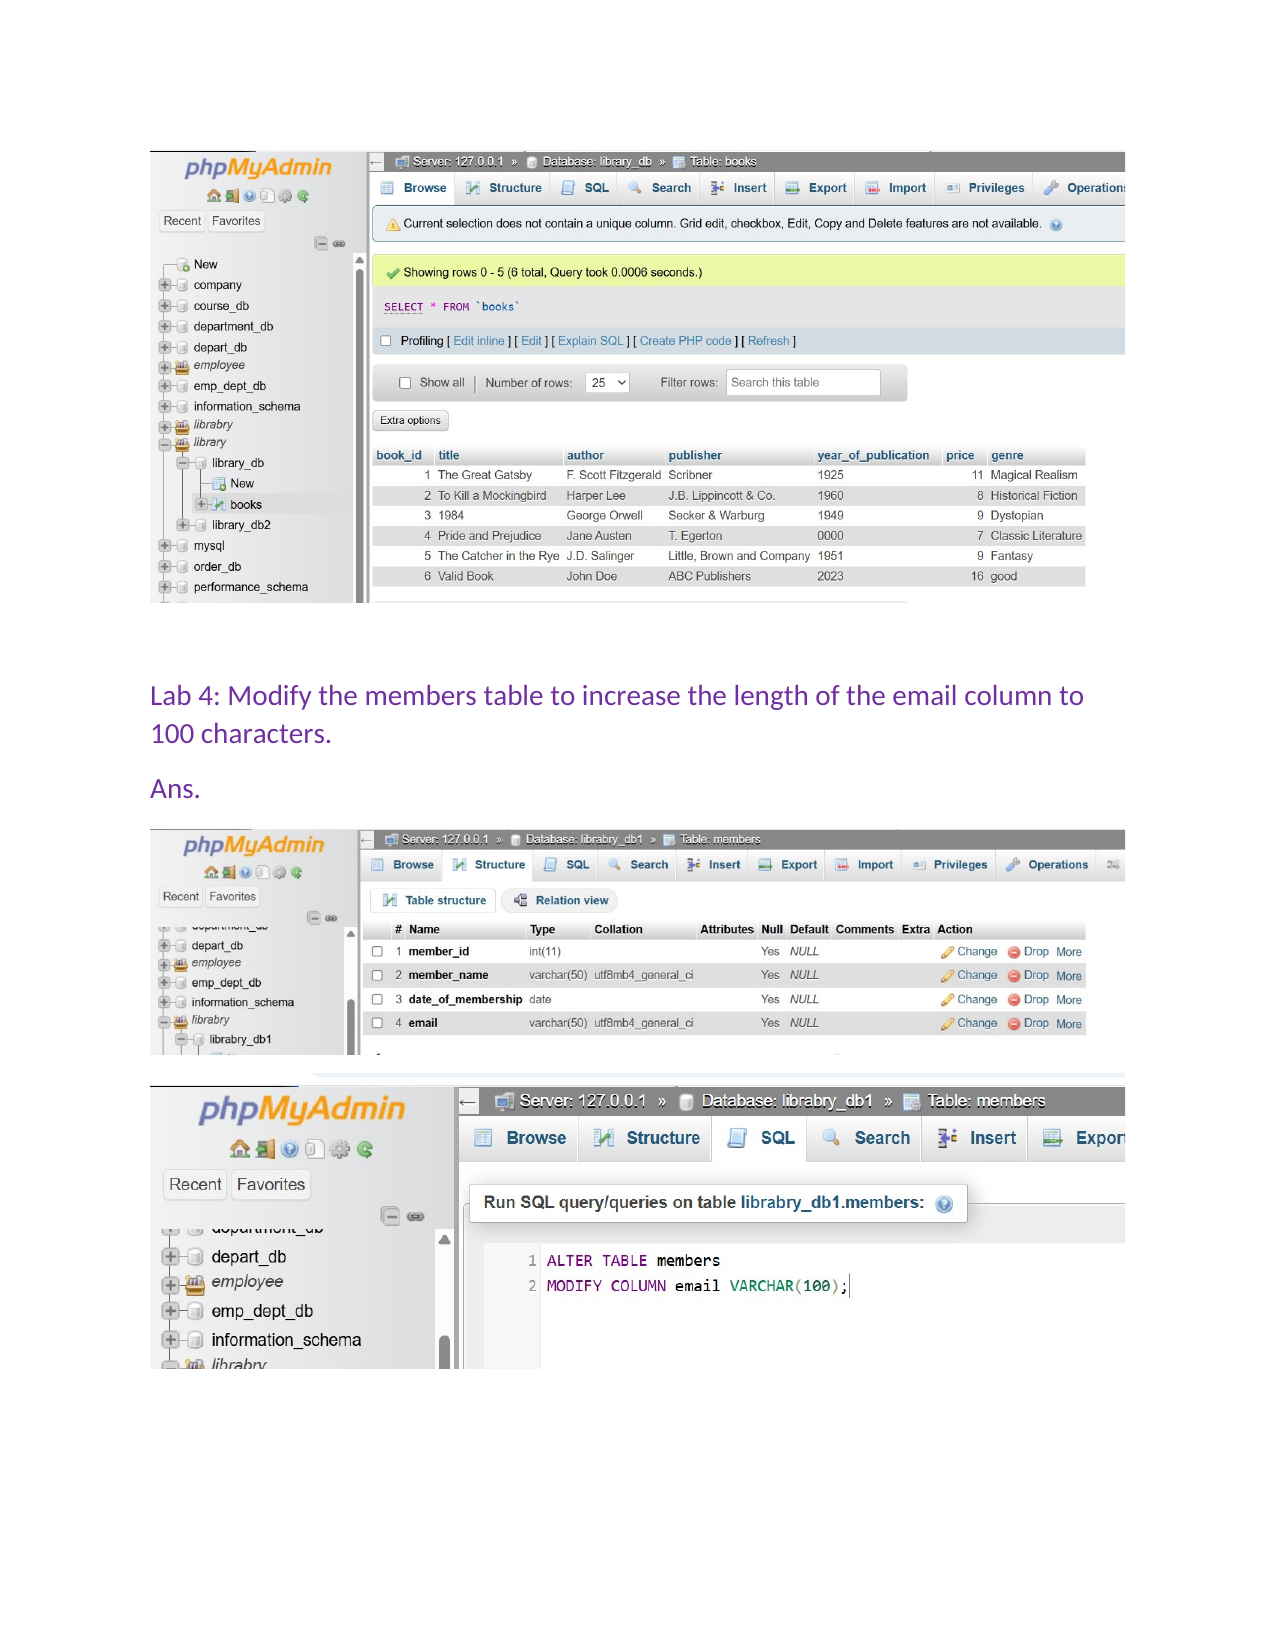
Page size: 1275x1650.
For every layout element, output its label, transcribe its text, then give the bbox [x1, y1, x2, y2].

text Lab 4: Modify the members table to increase the length of the email column to 100 characters. [150, 677, 1125, 751]
picture [150, 1073, 1125, 1369]
text Ans. [150, 770, 1125, 806]
picture [150, 150, 1125, 603]
picture [150, 825, 1125, 1055]
